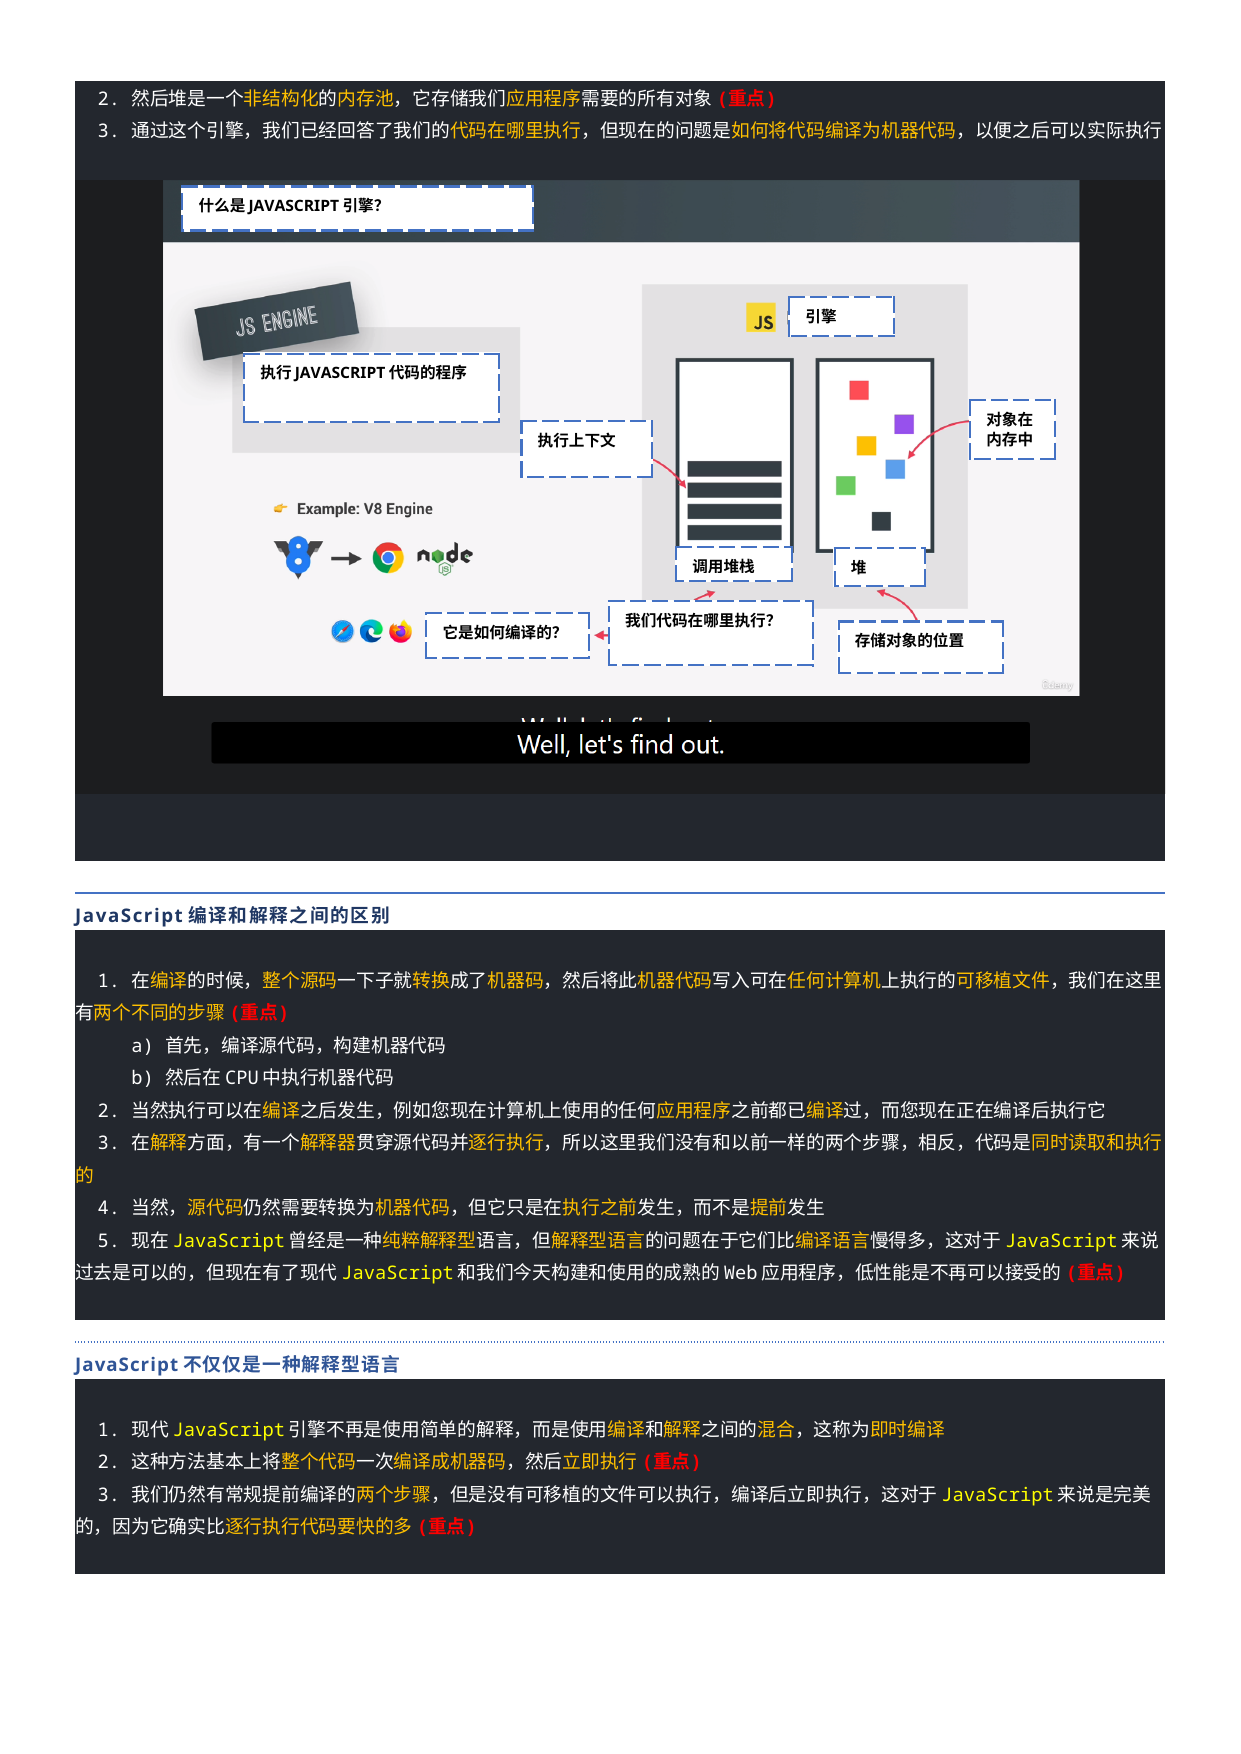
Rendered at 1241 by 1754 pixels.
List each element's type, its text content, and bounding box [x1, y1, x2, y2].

text 2. 当然执行可以在编译之后发生，例如您现在计算机上使用的任何应用程序之前都已编译过，而您现在正在编译后执行它 [75, 1093, 1165, 1125]
text b) 然后在CPU中执行机器代码 [75, 1060, 1165, 1093]
text 3. 在解释方面，有一个解释器贯穿源代码并逐行执行，所以这里我们没有和以前一样的两个步骤，相反，代码是同时读取和执行的 [75, 1125, 1165, 1190]
picture [75, 180, 1166, 794]
text 3. 我们仍然有常规提前编译的两个步骤，但是没有可移植的文件可以执行，编译后立即执行，这对于JavaScript来说是完美的，因为它确实比逐行执行代码要快的多 (重点) [75, 1477, 1165, 1542]
text 1. 在编译的时候，整个源码一下子就转换成了机器码，然后将此机器代码写入可在任何计算机上执行的可移植文件，我们在这里有两个不同的步骤 (重点) [75, 963, 1165, 1028]
text a) 首先，编译源代码，构建机器代码 [75, 1028, 1165, 1060]
subtitle JavaScript编译和解释之间的区别 [75, 894, 1165, 930]
text 5. 现在JavaScript曾经是一种纯粹解释型语言，但解释型语言的问题在于它们比编译语言慢得多，这对于JavaScript来说过去是可以的，但现在有了现代JavaScript和我们今天构建和使用的成熟的Web应用程序，低性能是不再可以接受的 (重点) [75, 1223, 1165, 1288]
text 1. 现代JavaScript引擎不再是使用简单的解释，而是使用编译和解释之间的混合，这称为即时编译 [75, 1412, 1165, 1444]
text 2. 然后堆是一个非结构化的内存池，它存储我们应用程序需要的所有对象 (重点) [75, 81, 1165, 113]
text 3. 通过这个引擎，我们已经回答了我们的代码在哪里执行，但现在的问题是如何将代码编译为机器代码，以便之后可以实际执行 [75, 113, 1165, 146]
text 4. 当然，源代码仍然需要转换为机器代码，但它只是在执行之前发生，而不是提前发生 [75, 1190, 1165, 1223]
text 2. 这种方法基本上将整个代码一次编译成机器码，然后立即执行 (重点) [75, 1444, 1165, 1477]
subtitle JavaScript不仅仅是一种解释型语言 [75, 1341, 1165, 1379]
